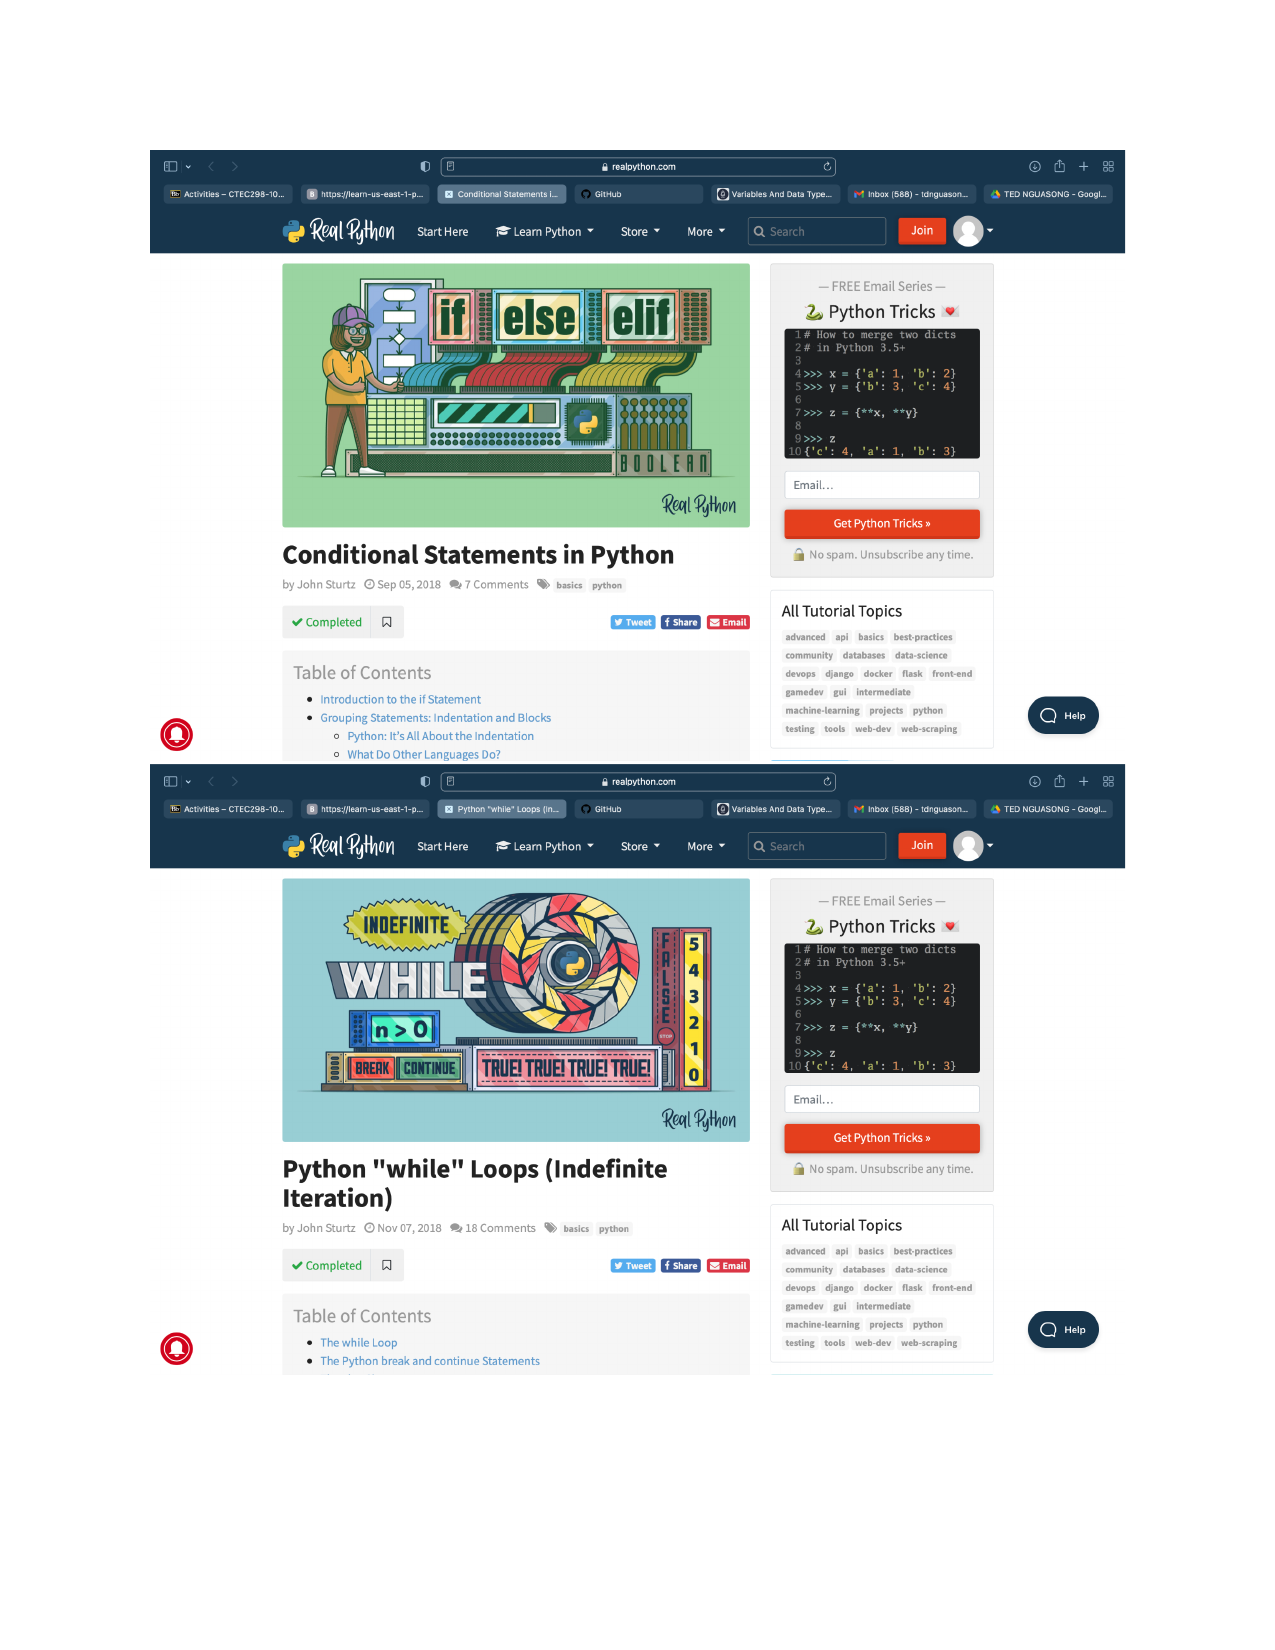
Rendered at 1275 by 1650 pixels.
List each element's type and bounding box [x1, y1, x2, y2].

picture [150, 764, 1125, 1375]
picture [150, 150, 1125, 761]
